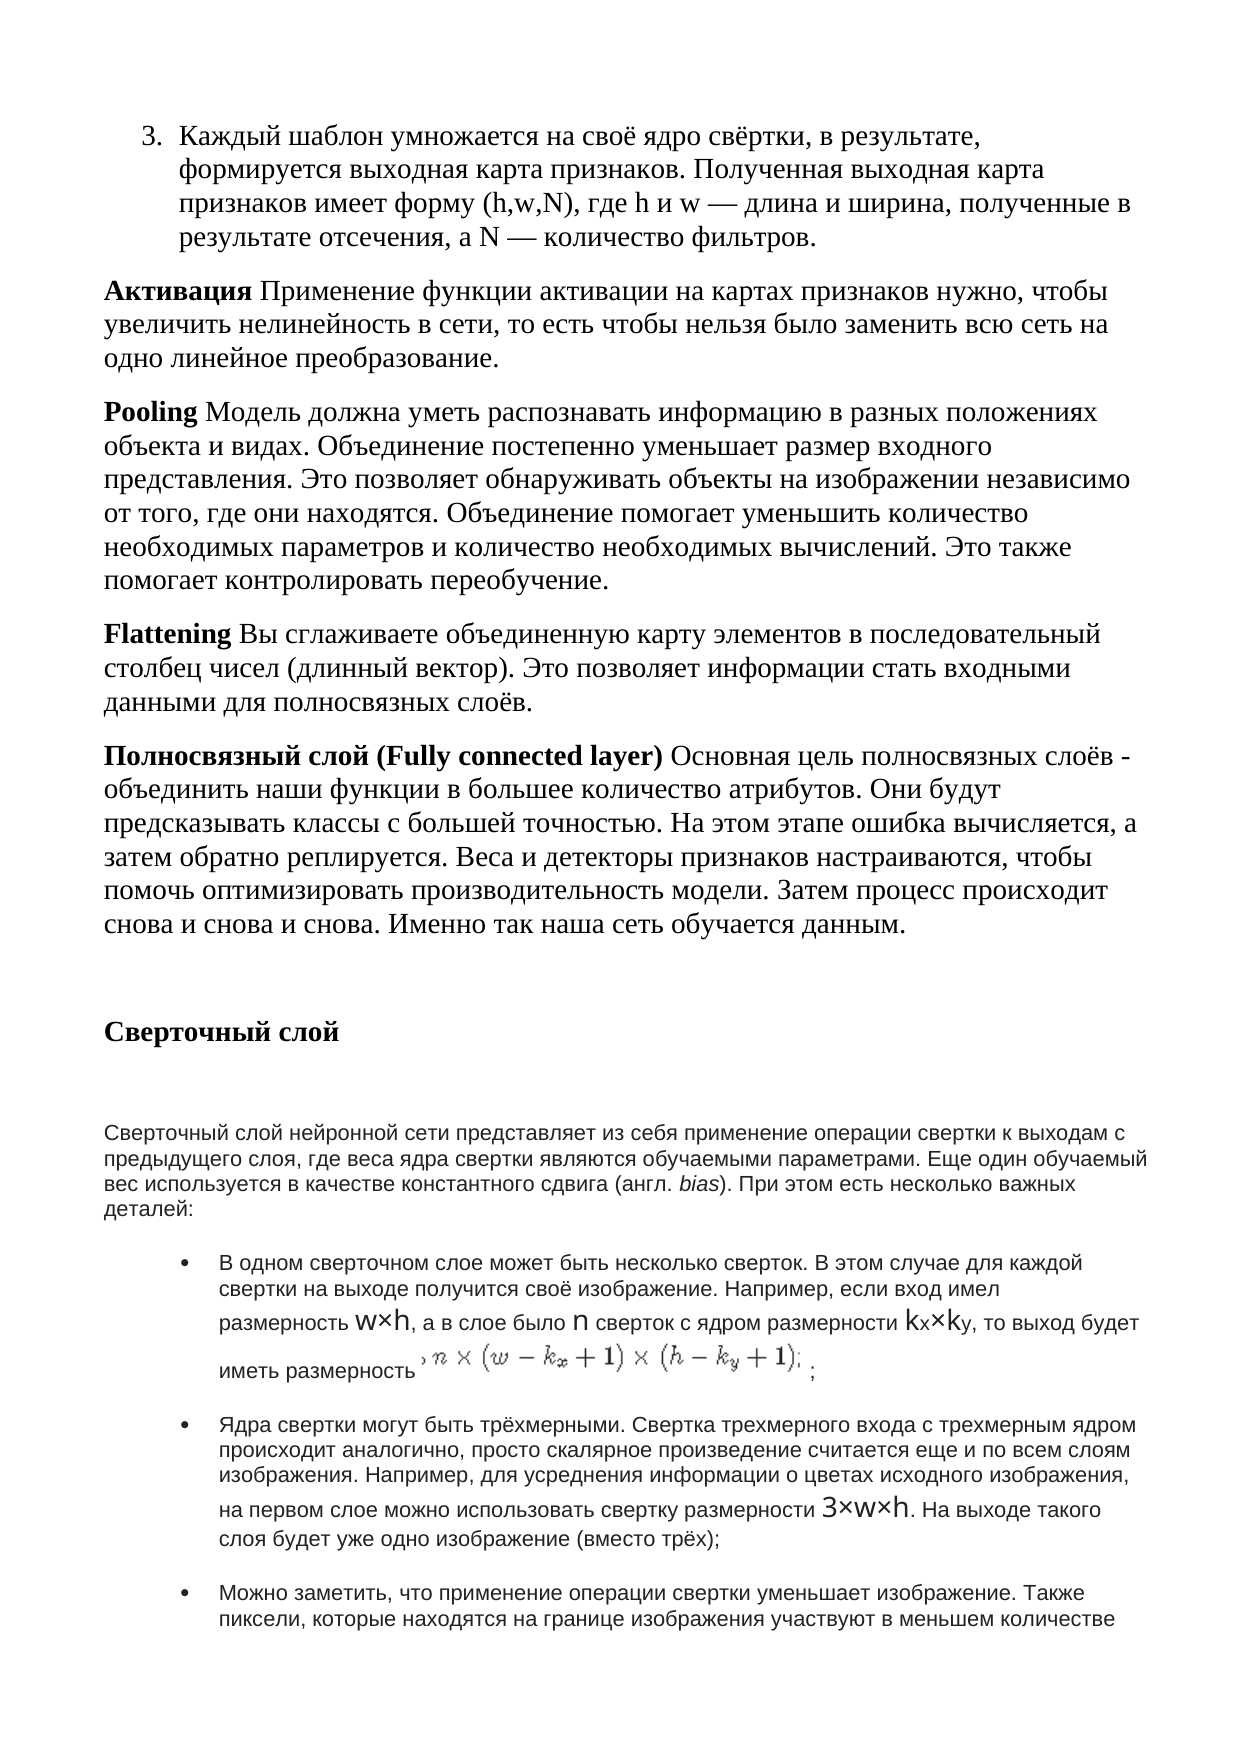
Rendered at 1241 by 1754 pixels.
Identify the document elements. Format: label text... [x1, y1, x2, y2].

text Flattening Вы сглаживаете объединенную карту элементов в последовательный столбец чисел (длинный вектор). Это позволяет информации стать входными данными для полносвязных слоёв. [103, 617, 1152, 717]
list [181, 1580, 1152, 1631]
list Каждый шаблон умножается на своё ядро свёртки, в результате, формируется выходная карта признаков. Полученная выходная карта признаков имеет форму (h,w,N), где h и w — длина и ширина, полученные в результате отсечения, а N — количество фильтров. [141, 118, 1152, 252]
text Полносвязный слой (Fully connected layer) Основная цель полносвязных слоёв - объединить наши функции в большее количество атрибутов. Они будут предсказывать классы с большей точностью. На этом этапе ошибка вычисляется, а затем обратно реплируется. Веса и детекторы признаков настраиваются, чтобы помочь оптимизировать производительность модели. Затем процесс происходит снова и снова и снова. Именно так наша сеть обучается данным. [103, 738, 1152, 939]
list Ядра свертки могут быть трёхмерными. Свертка трехмерного входа с трехмерным ядром происходит аналогично, просто скалярное произведение считается еще и по всем слоям изображения. Например, для усреднения информации о цветах исходного изображения, на первом слое можно использовать свертку размерности 3×w×h. На выходе такого слоя будет уже одно изображение (вместо трёх); [181, 1412, 1152, 1551]
text Сверточный слой нейронной сети представляет из себя применение операции свертки к выходам с предыдущего слоя, где веса ядра свертки являются обучаемыми параметрами. Еще один обучаемый вес используется в качестве константного сдвига (англ. bias). При этом есть несколько важных деталей: [103, 1120, 1152, 1221]
picture [421, 1338, 810, 1378]
text Активация Применение функции активации на картах признаков нужно, чтобы увеличить нелинейность в сети, то есть чтобы нельзя было заменить всю сеть на одно линейное преобразование. [103, 273, 1152, 374]
text Сверточный слой [103, 1014, 1152, 1048]
text Pooling Модель должна уметь распознавать информацию в разных положениях объекта и видах. Объединение постепенно уменьшает размер входного представления. Это позволяет обнаруживать объекты на изображении независимо от того, где они находятся. Объединение помогает уменьшить количество необходимых параметров и количество необходимых вычислений. Это также помогает контролировать переобучение. [103, 394, 1152, 596]
list В одном сверточном слое может быть несколько сверток. В этом случае для каждой свертки на выходе получится своё изображение. Например, если вход имел размерность w×h, а в слое было n сверток с ядром размерности kx×ky, то выход будет иметь размерность ; [181, 1250, 1152, 1383]
